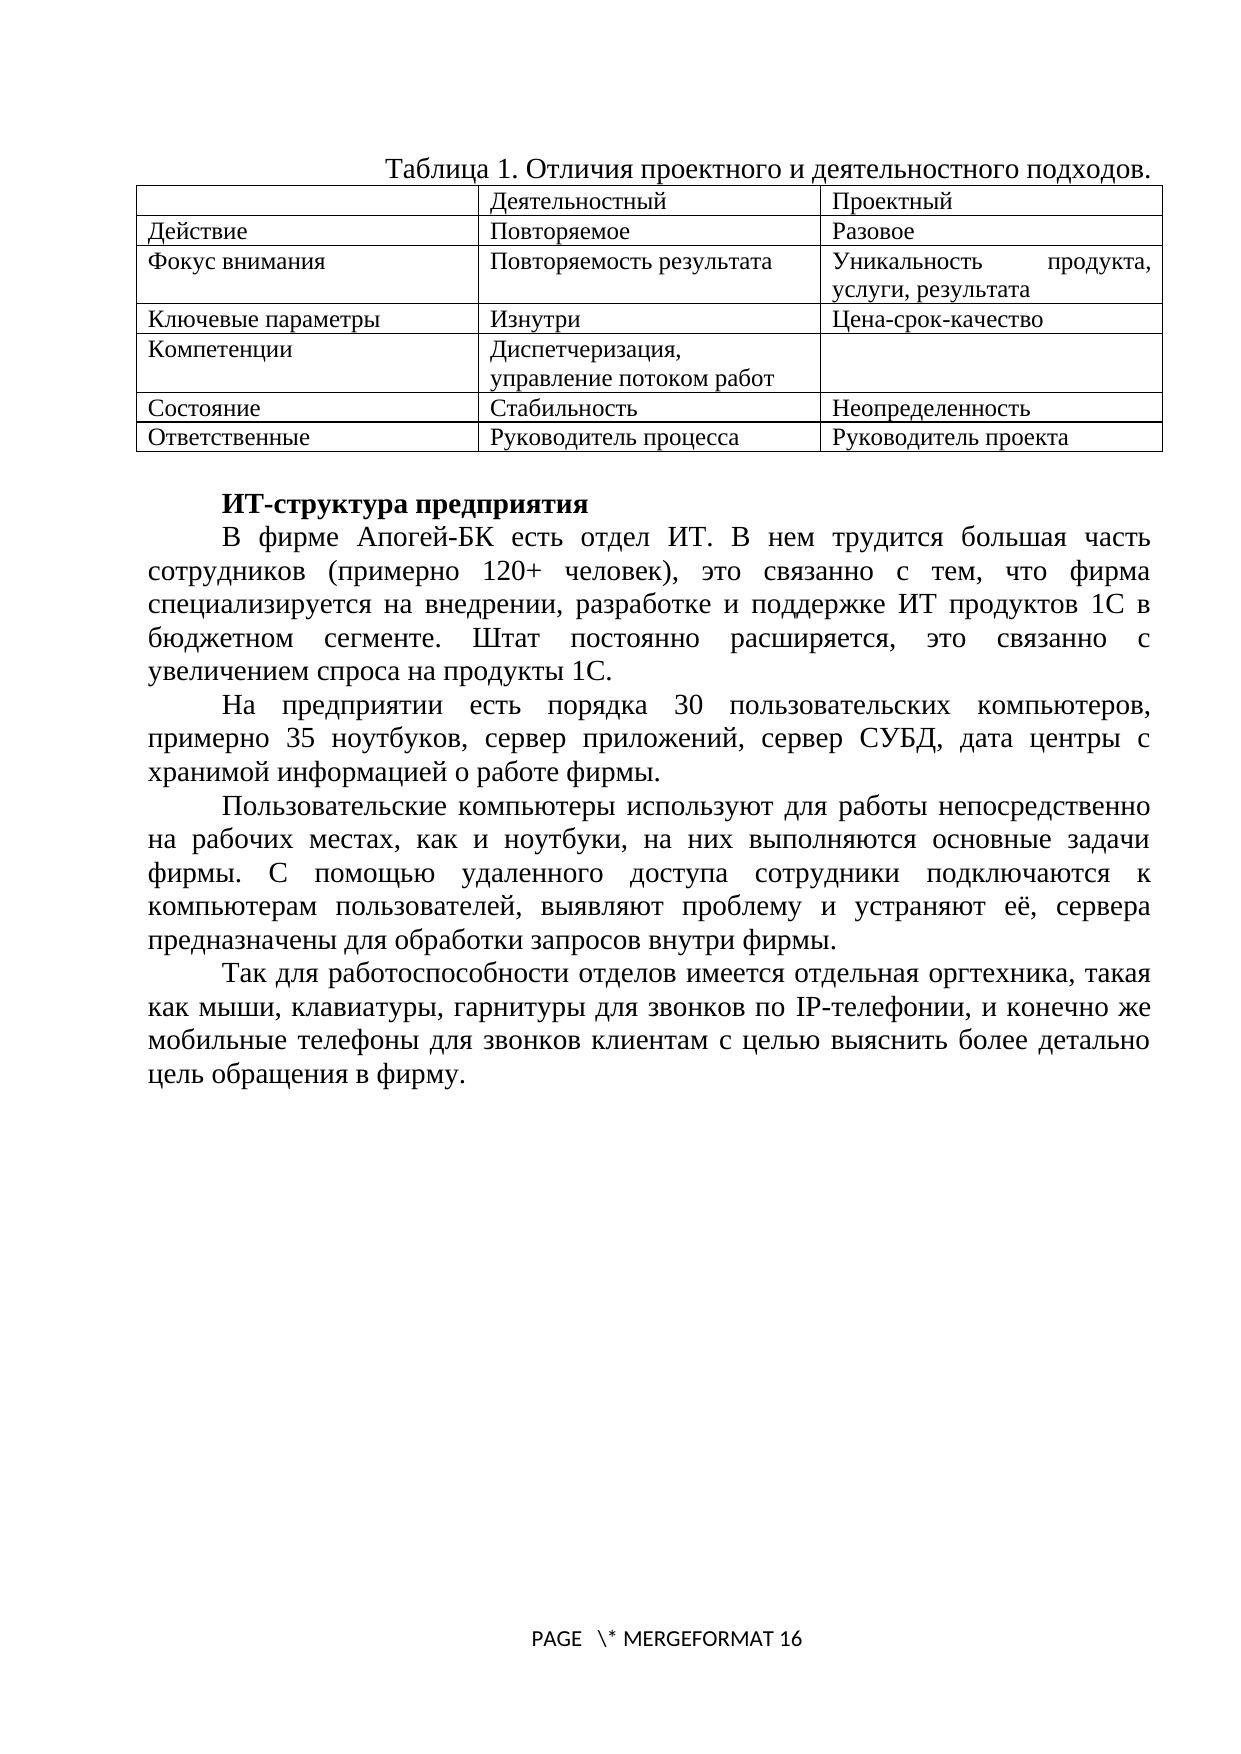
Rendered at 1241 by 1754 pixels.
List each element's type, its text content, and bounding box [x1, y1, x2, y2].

table_cell Ответственные [137, 423, 478, 451]
text В фирме Апогей-БК есть отдел ИТ. В нем трудится большая часть сотрудников (примерно 120+ человек), это связанно с тем, что фирма специализируется на внедрении, разработке и поддержке ИТ продуктов 1С в бюджетном сегменте. Штат постоянно расширяется, это связанно с увеличением спроса на продукты 1С. [148, 519, 1152, 687]
table_cell Состояние [137, 393, 478, 421]
table_header Проектный [821, 186, 1162, 215]
table_cell Компетенции [137, 334, 478, 392]
subtitle ИТ-структура предприятия [148, 486, 1152, 519]
table_header Деятельностный [479, 186, 820, 215]
table_cell Фокус внимания [137, 246, 478, 303]
text Пользовательские компьютеры используют для работы непосредственно на рабочих местах, как и ноутбуки, на них выполняются основные задачи фирмы. С помощью удаленного доступа сотрудники подключаются к компьютерам пользователей, выявляют проблему и устраняют её, сервера предназначены для обработки запросов внутри фирмы. [148, 788, 1152, 955]
table_cell Руководитель проекта [821, 423, 1162, 451]
text Таблица 1. Отличия проектного и деятельностного подходов. [148, 152, 1152, 185]
table_cell Уникальность продукта, услуги, результата [821, 246, 1162, 303]
table_cell Цена-срок-качество [821, 304, 1162, 333]
table_cell [821, 334, 1162, 392]
table_cell Повторяемое [479, 216, 820, 245]
text На предприятии есть порядка 30 пользовательских компьютеров, примерно 35 ноутбуков, сервер приложений, сервер СУБД, дата центры с хранимой информацией о работе фирмы. [148, 687, 1152, 788]
table_header [137, 186, 478, 215]
table_cell Ключевые параметры [137, 304, 478, 333]
text Так для работоспособности отделов имеется отдельная оргтехника, такая как мыши, клавиатуры, гарнитуры для звонков по IP-телефонии, и конечно же мобильные телефоны для звонков клиентам с целью выяснить более детально цель обращения в фирму. [148, 955, 1152, 1089]
table_cell Действие [137, 216, 478, 245]
table_cell Диспетчеризация, управление потоком работ [479, 334, 820, 392]
table_cell Руководитель процесса [479, 423, 820, 451]
table_cell Изнутри [479, 304, 820, 333]
table_cell Стабильность [479, 393, 820, 421]
table_cell Повторяемость результата [479, 246, 820, 303]
table_cell Разовое [821, 216, 1162, 245]
table_cell Неопределенность [821, 393, 1162, 421]
